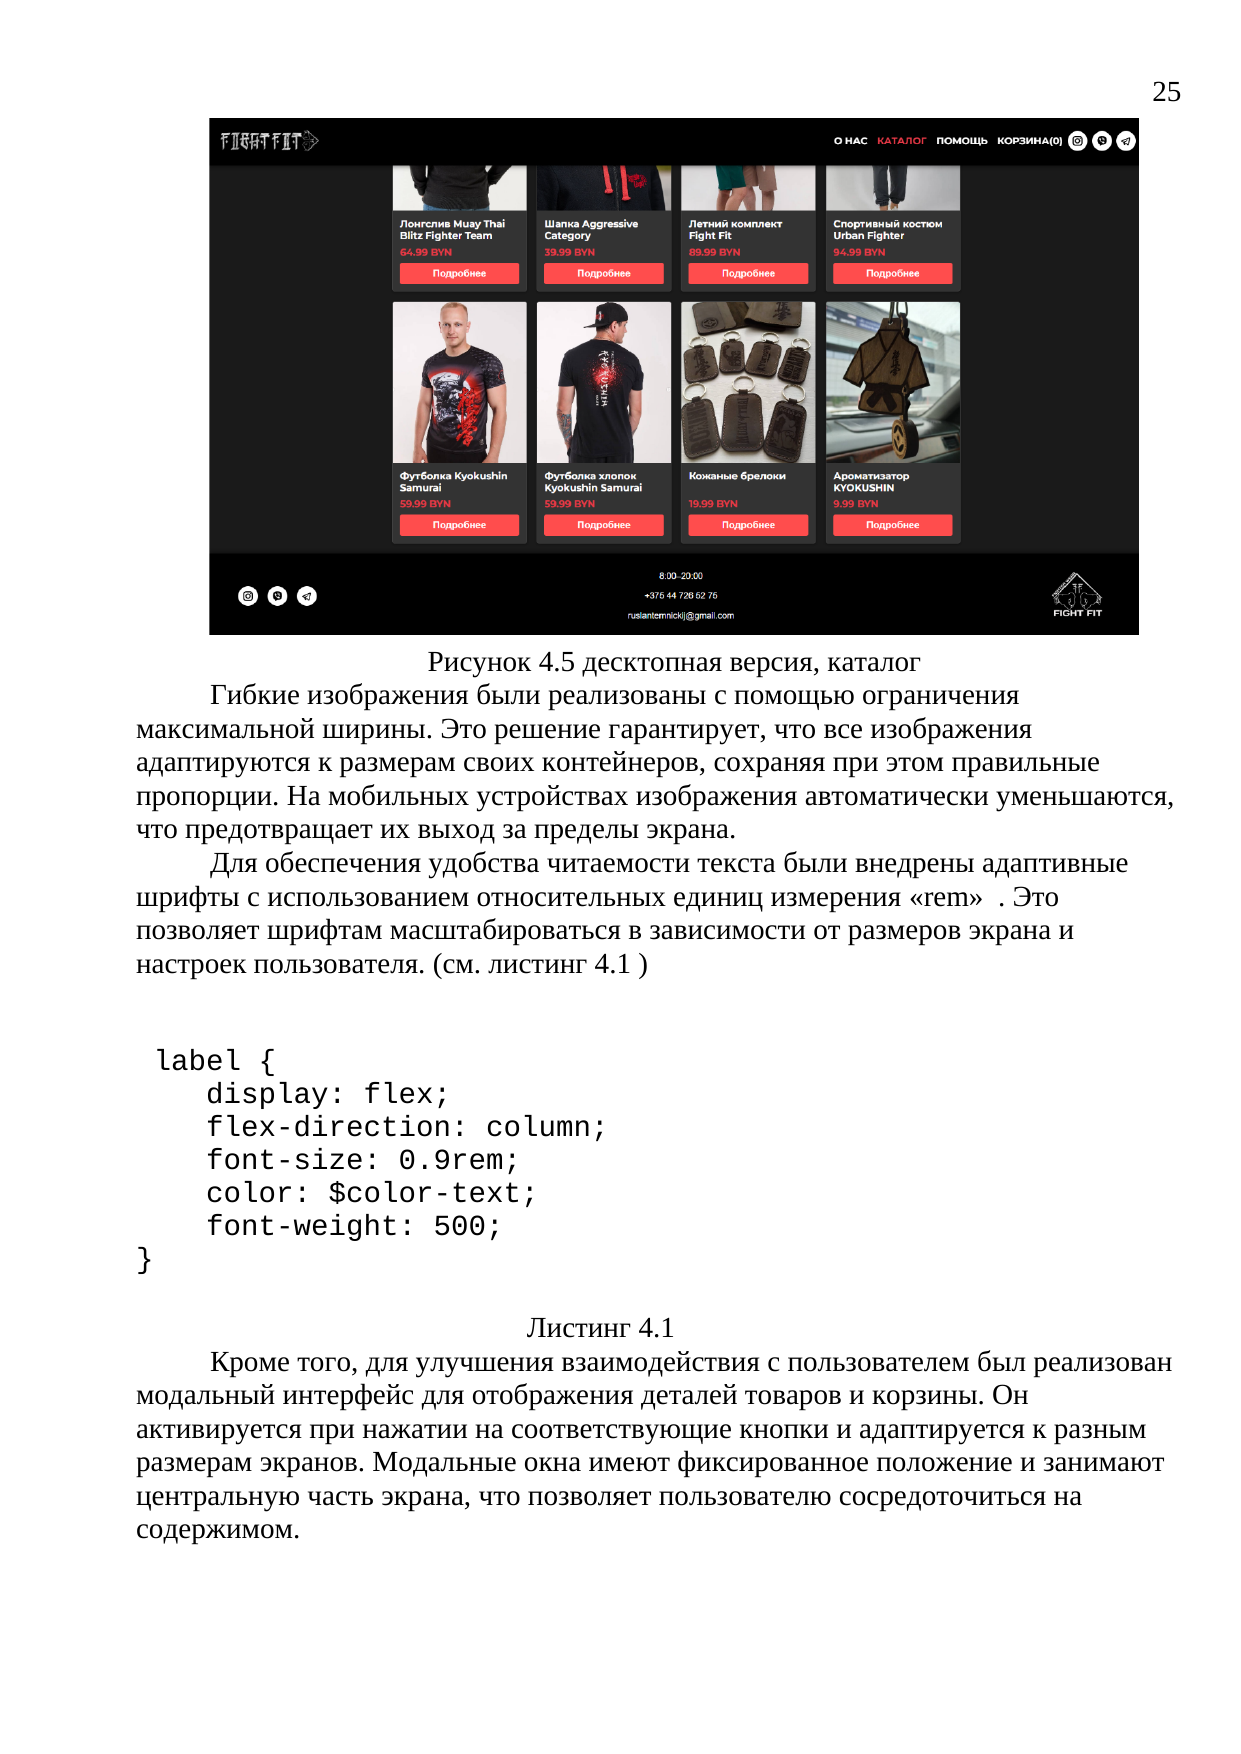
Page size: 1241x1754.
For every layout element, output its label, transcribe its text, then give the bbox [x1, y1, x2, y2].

text } [136, 1244, 1181, 1278]
text color: $color-text; [136, 1178, 1181, 1212]
text Для обеспечения удобства читаемости текста были внедрены адаптивные шрифты с использованием относительных единиц измерения «rem» . Это позволяет шрифтам масштабироваться в зависимости от размеров экрана и настроек пользователя. (см. листинг 4.1 ) [136, 845, 1181, 979]
text label { [136, 1046, 1181, 1079]
text flex-direction: column; [136, 1112, 1181, 1146]
text font-weight: 500; [136, 1212, 1181, 1244]
text Кроме того, для улучшения взаимодействия с пользователем был реализован модальный интерфейс для отображения деталей товаров и корзины. Он активируется при нажатии на соответствующие кнопки и адаптируется к разным размерам экранов. Модальные окна имеют фиксированное положение и занимают центральную часть экрана, что позволяет пользователю сосредоточиться на содержимом. [136, 1311, 1181, 1545]
text display: flex; [136, 1079, 1181, 1112]
picture [209, 118, 1139, 635]
text font-size: 0.9rem; [136, 1146, 1181, 1178]
